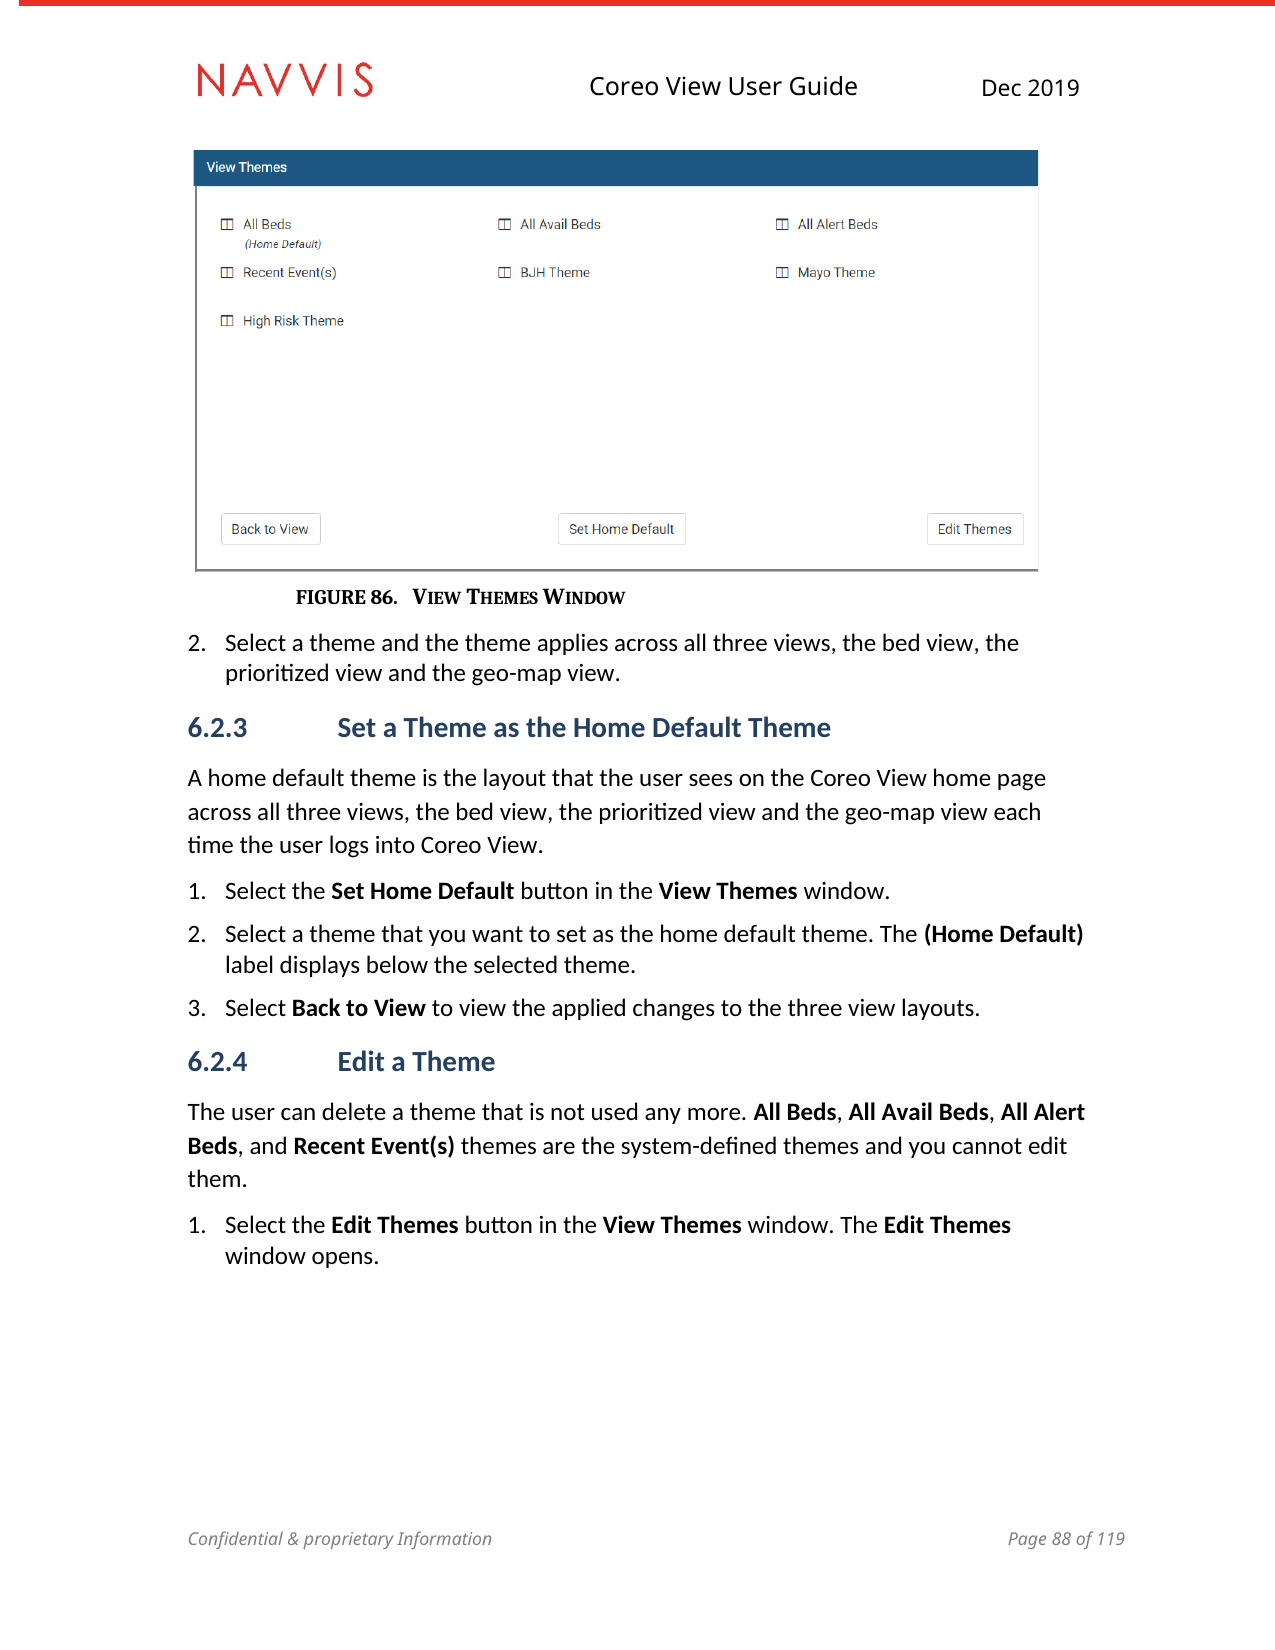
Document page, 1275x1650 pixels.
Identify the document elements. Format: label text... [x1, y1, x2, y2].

list Select a theme that you want to set as the home default theme. The (Home Default) label displays below the selected theme. [187, 918, 1087, 979]
list Select a theme and the theme applies across all three views, the bed view, the prioritized view and the geo-map view. [187, 627, 1087, 688]
text The user can delete a theme that is not used any more. All Beds, All Avail Beds, All Alert Beds, and Recent Event(s) themes are the system-defined themes and you cannot edit them. [187, 1097, 1087, 1194]
text A home default theme is the layout that the user sees on the Coreo View home page across all three views, the bed view, the prioritized view and the geo-map view each time the user logs into Coreo View. [187, 762, 1087, 860]
picture [193, 150, 1039, 572]
list Select Back to View to view the applied changes to the three view layouts. [187, 992, 1087, 1022]
subtitle Edit a Theme [187, 1043, 1087, 1079]
list Select the Edit Themes button in the View Themes window. The Edit Themes window opens. [187, 1210, 1087, 1271]
subtitle Set a Theme as the Home Default Theme [187, 709, 1087, 744]
text View Themes Window [296, 584, 1087, 610]
picture [187, 55, 383, 104]
list Select the Set Home Default button in the View Themes window. [187, 875, 1087, 906]
